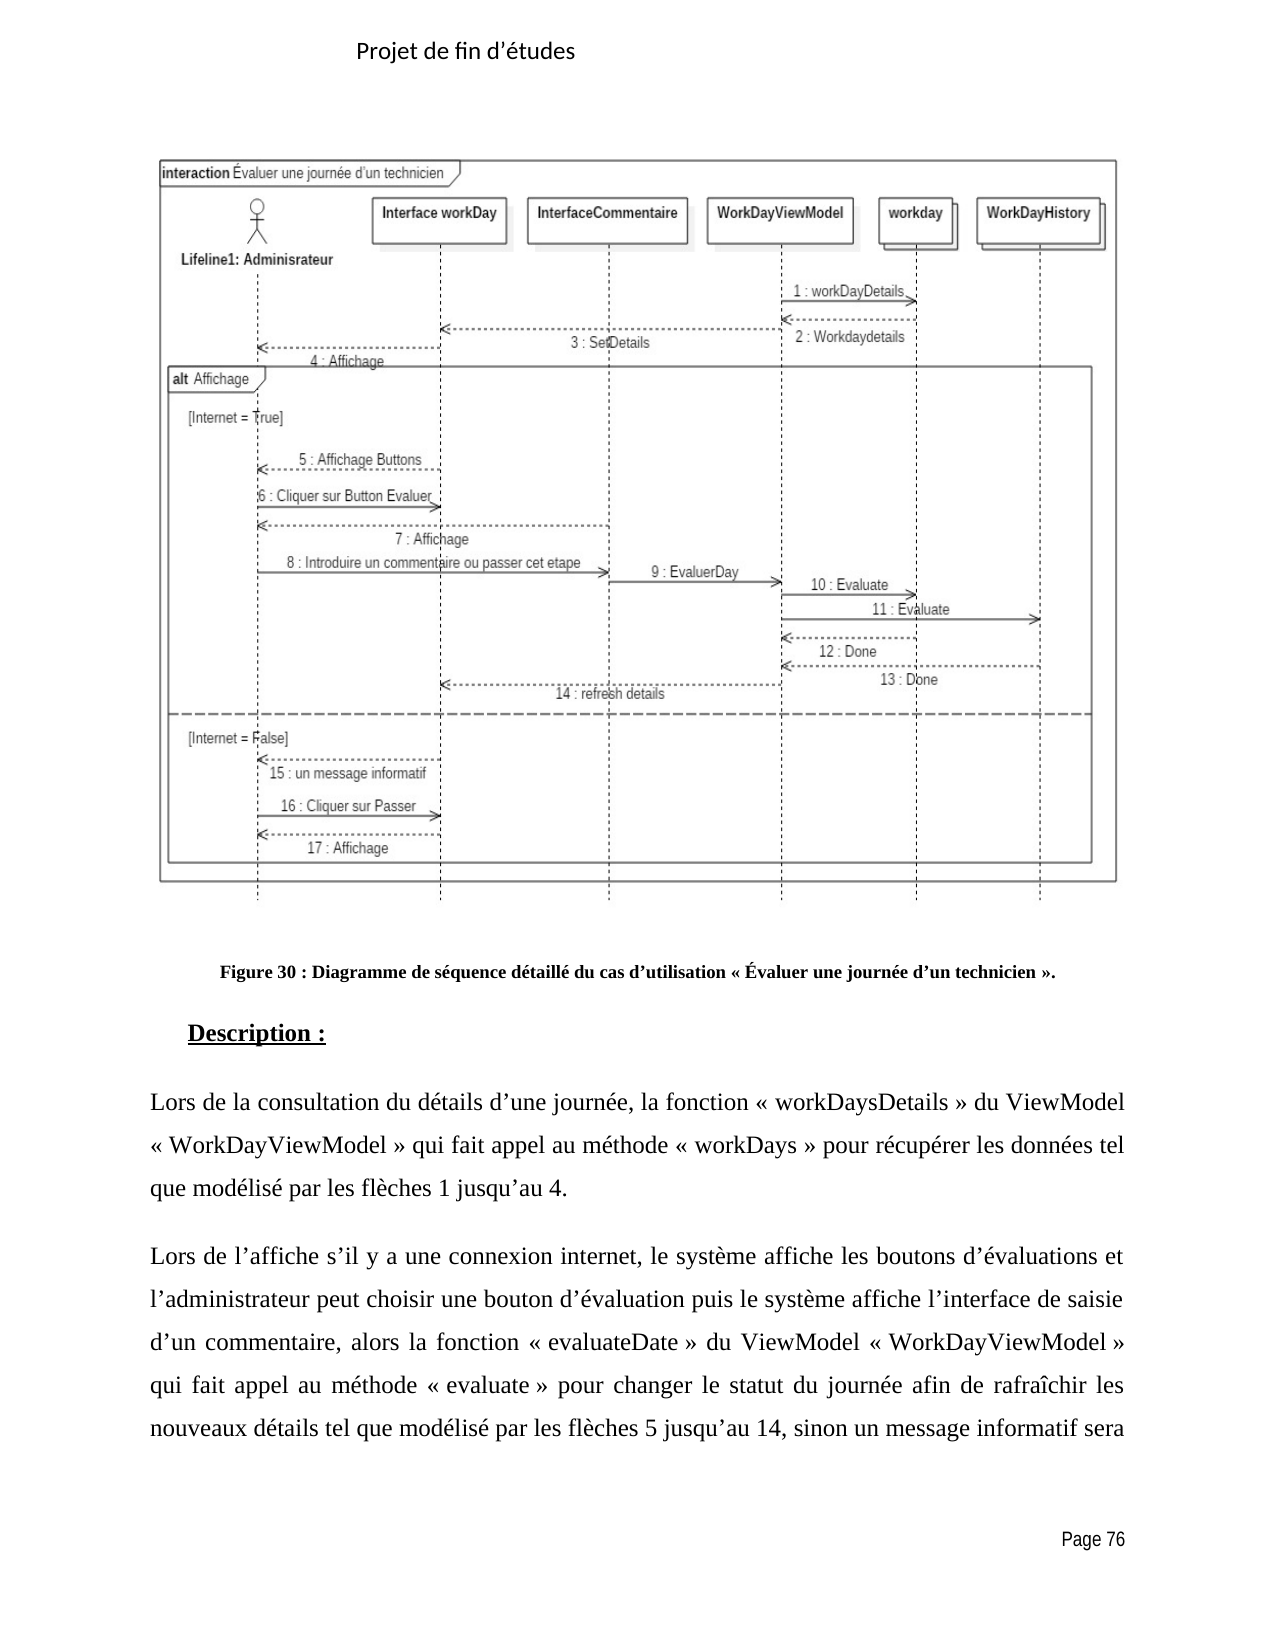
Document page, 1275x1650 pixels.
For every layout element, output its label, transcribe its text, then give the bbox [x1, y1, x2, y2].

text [150, 1241, 1125, 1442]
text Lors de la consultation du détails d’une journée, la fonction « workDaysDetails » du ViewModel « WorkDayViewModel » qui fait appel au méthode « workDays » pour récupérer les données tel que modélisé par les flèches 1 jusqu’au 4. [150, 1087, 1125, 1202]
picture [150, 150, 1157, 947]
text Figure 30 : Diagramme de séquence détaillé du cas d’utilisation « Évaluer une journée d’un technicien ». [150, 961, 1125, 983]
text Description : [187, 1018, 1125, 1047]
